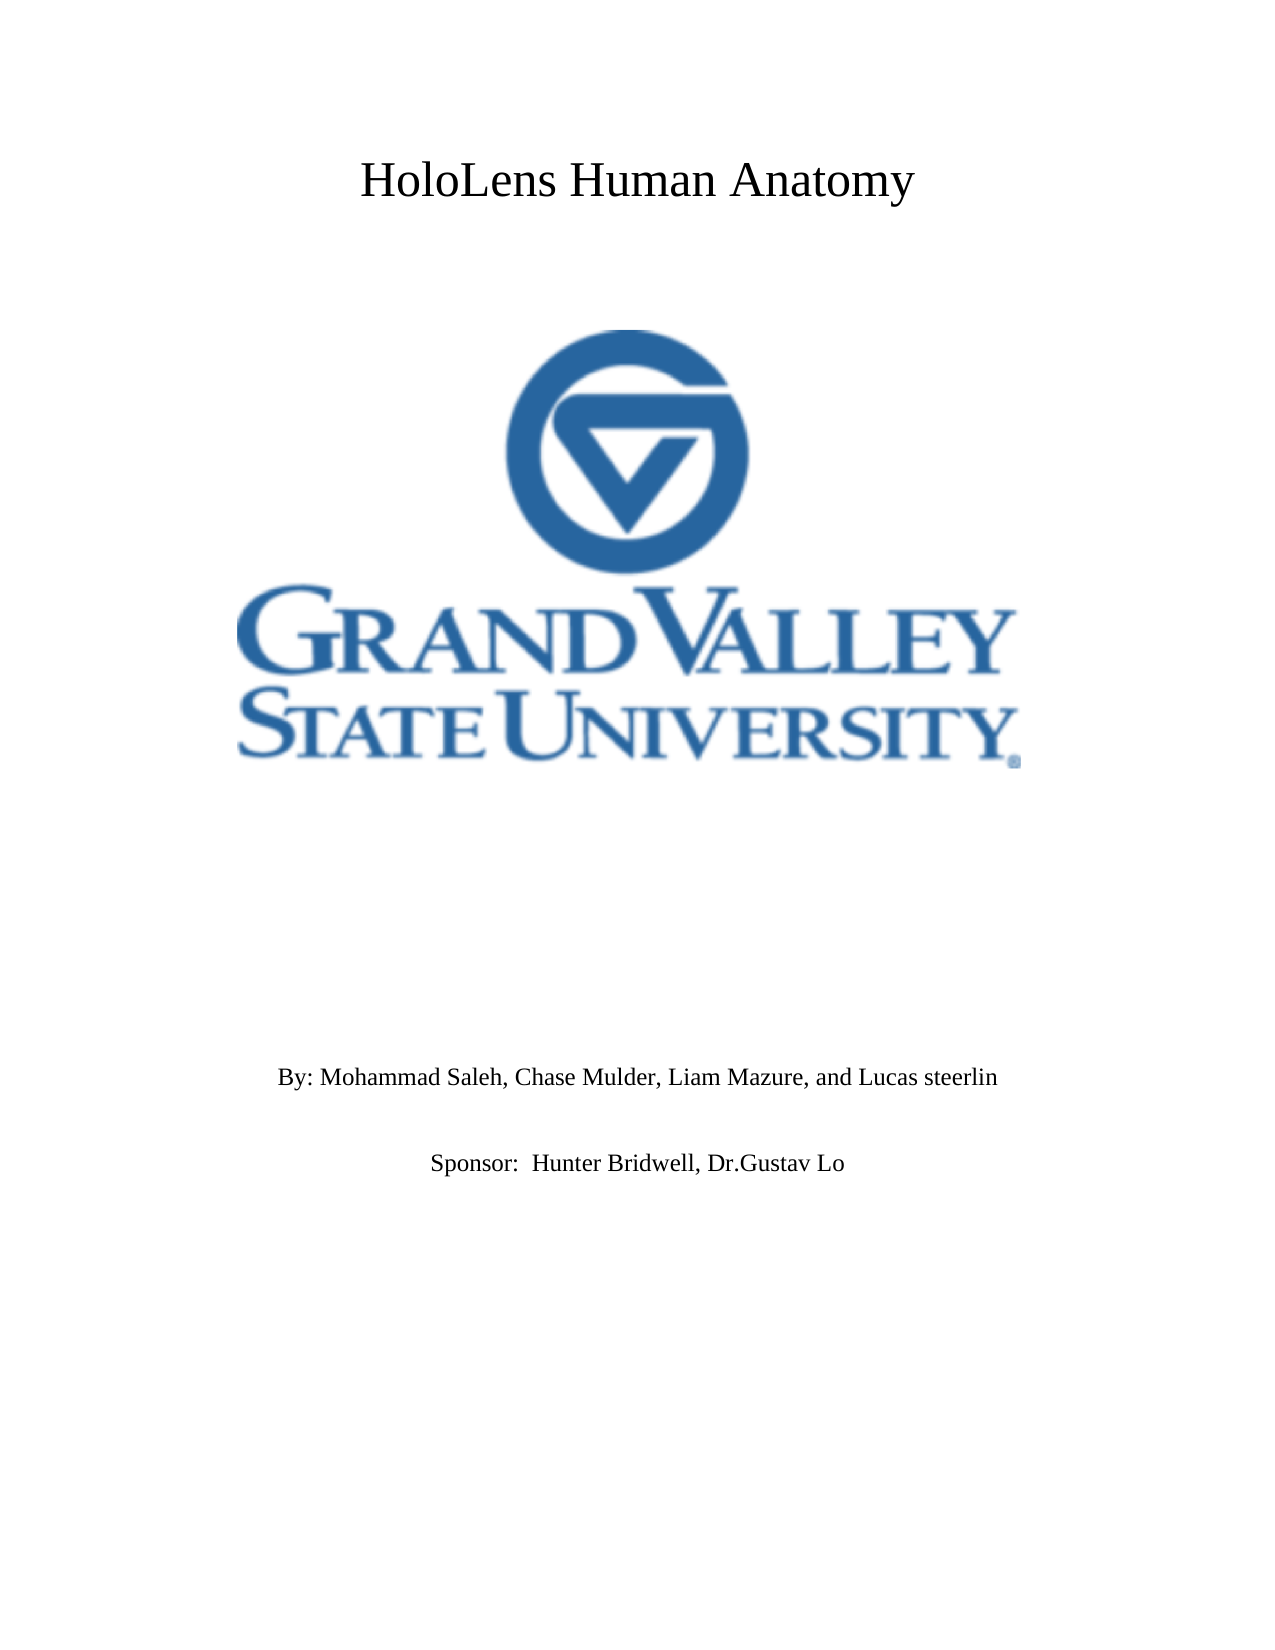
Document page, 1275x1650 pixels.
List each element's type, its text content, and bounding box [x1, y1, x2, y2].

text By: Mohammad Saleh, Chase Mulder, Liam Mazure, and Lucas steerlin [150, 1062, 1125, 1091]
text Sponsor: Hunter Bridwell, Dr.Gustav Lo [150, 1148, 1125, 1177]
picture [150, 285, 1125, 834]
title HoloLens Human Anatomy [150, 150, 1125, 207]
